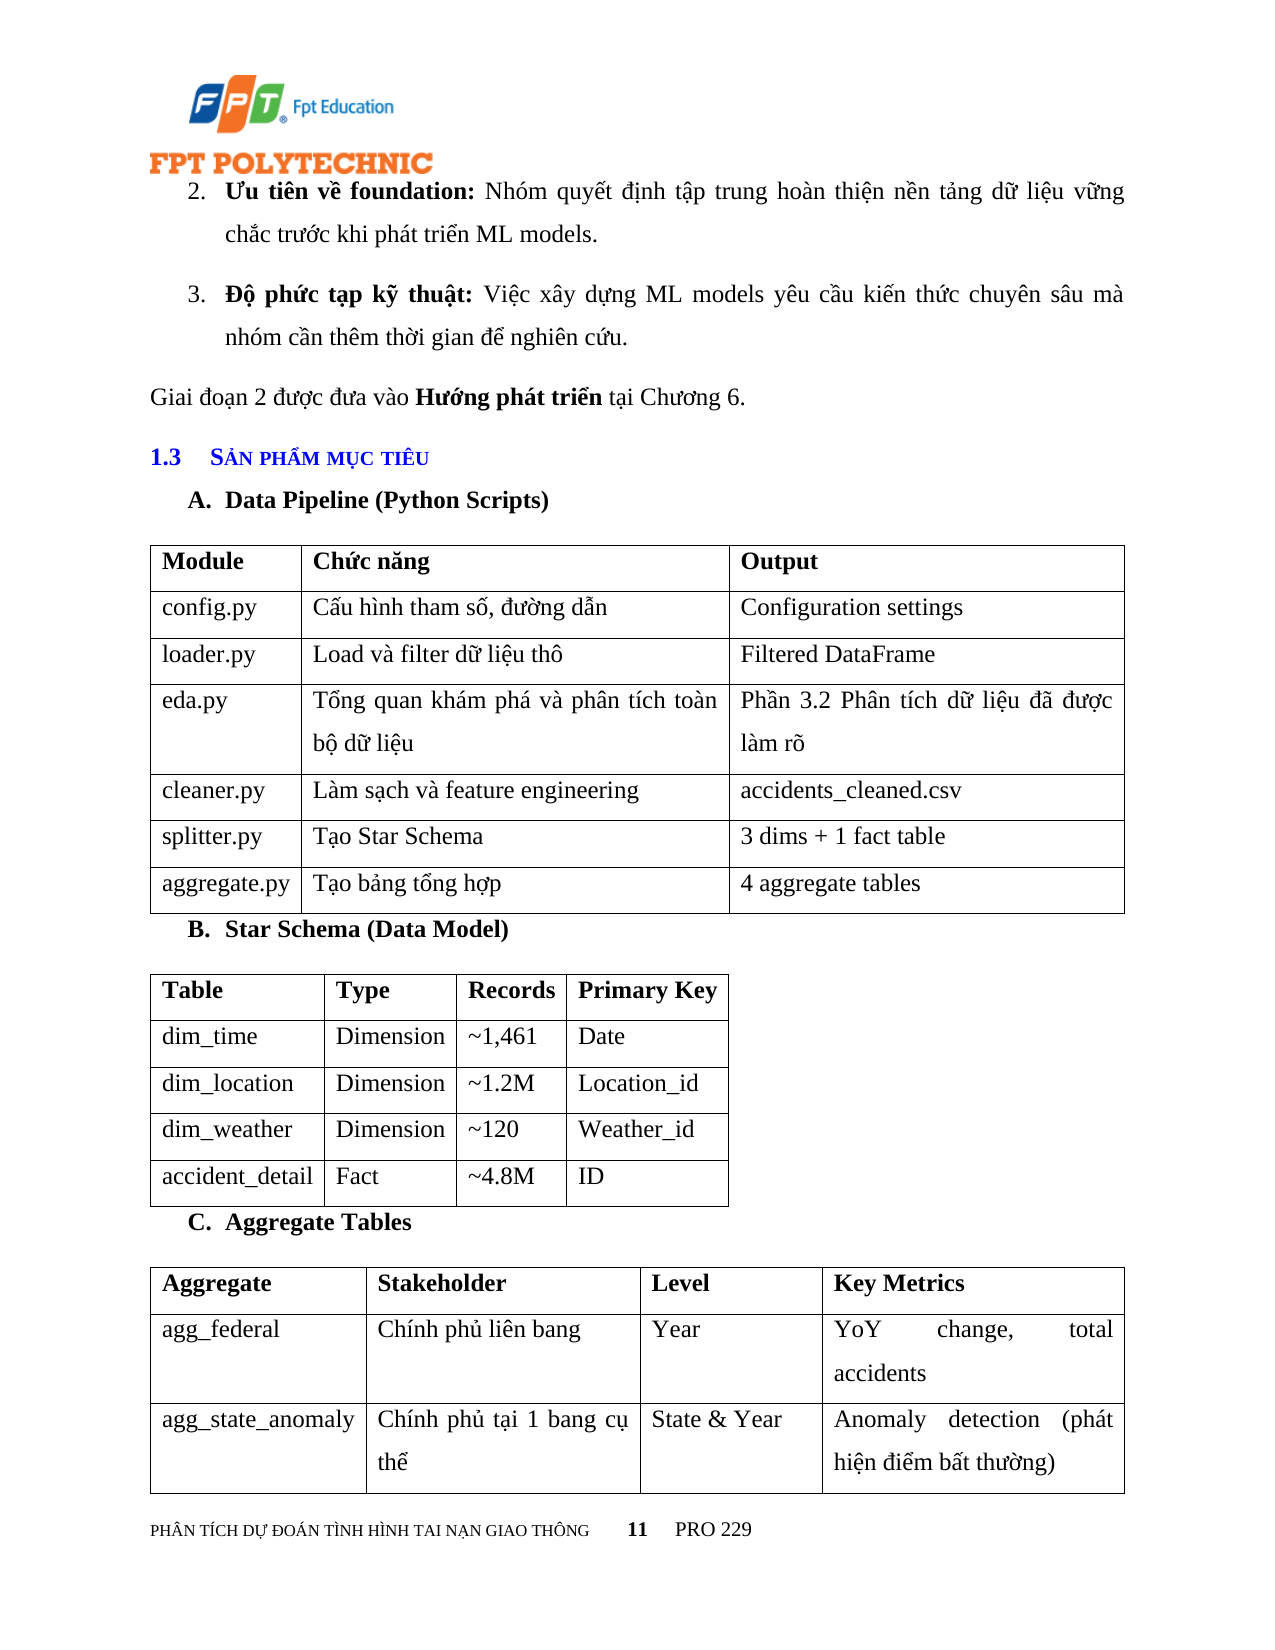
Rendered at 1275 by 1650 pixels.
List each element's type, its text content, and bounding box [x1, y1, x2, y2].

table_cell YoY change, total accidents [823, 1315, 1124, 1403]
table_cell Filtered DataFrame [730, 639, 1124, 684]
table_header Level [641, 1268, 822, 1313]
table_cell Tạo Star Schema [302, 821, 729, 867]
table_cell Dimension [325, 1021, 456, 1067]
table_cell Location_id [567, 1068, 728, 1113]
table_cell Weather_id [567, 1114, 728, 1160]
table_header Type [325, 975, 456, 1020]
table_header Stakeholder [367, 1268, 640, 1313]
list Data Pipeline (Python Scripts) [187, 485, 1125, 514]
table_cell Date [567, 1021, 728, 1067]
list Star Schema (Data Model) [187, 914, 1125, 943]
table_cell splitter.py [151, 821, 301, 867]
table_cell config.py [151, 592, 301, 638]
table_cell 3 dims + 1 fact table [730, 821, 1124, 867]
list Aggregate Tables [187, 1207, 1125, 1236]
table_cell Chính phủ tại 1 bang cụ thể [367, 1404, 640, 1493]
table_cell Configuration settings [730, 592, 1124, 638]
table_cell ~1,461 [457, 1021, 566, 1067]
table_header Chức năng [302, 546, 729, 591]
table_cell Tạo bảng tổng hợp [302, 868, 729, 913]
table_cell Làm sạch và feature engineering [302, 775, 729, 820]
subtitle Sản phẩm mục tiêu [150, 442, 1125, 471]
table_header Records [457, 975, 566, 1020]
table_header Module [151, 546, 301, 591]
table_cell ~4.8M [457, 1161, 566, 1206]
table_header Key Metrics [823, 1268, 1124, 1313]
table_cell dim_location [151, 1068, 324, 1113]
list Độ phức tạp kỹ thuật: Việc xây dựng ML models yêu cầu kiến thức chuyên sâu mà nhóm cần thêm thời gian để nghiên cứu. [187, 279, 1125, 351]
table_cell dim_time [151, 1021, 324, 1067]
table_cell Phần 3.2 Phân tích dữ liệu đã được làm rõ [730, 685, 1124, 774]
table_cell dim_weather [151, 1114, 324, 1160]
table_cell ID [567, 1161, 728, 1206]
table_cell accident_detail [151, 1161, 324, 1206]
table_cell loader.py [151, 639, 301, 684]
table_cell Dimension [325, 1114, 456, 1160]
table_header Output [730, 546, 1124, 591]
table_cell Chính phủ liên bang [367, 1315, 640, 1403]
list Ưu tiên về foundation: Nhóm quyết định tập trung hoàn thiện nền tảng dữ liệu vững chắc trước khi phát triển ML models. [187, 176, 1125, 248]
table_cell ~120 [457, 1114, 566, 1160]
text Giai đoạn 2 được đưa vào Hướng phát triển tại Chương 6. [150, 382, 1125, 411]
picture [150, 75, 436, 174]
table_cell Anomaly detection (phát hiện điểm bất thường) [823, 1404, 1124, 1493]
table_cell Load và filter dữ liệu thô [302, 639, 729, 684]
table_cell cleaner.py [151, 775, 301, 820]
table_cell 4 aggregate tables [730, 868, 1124, 913]
table_cell Tổng quan khám phá và phân tích toàn bộ dữ liệu [302, 685, 729, 774]
table_header Table [151, 975, 324, 1020]
table_cell eda.py [151, 685, 301, 774]
table_cell State & Year [641, 1404, 822, 1493]
table_cell agg_federal [151, 1315, 366, 1403]
table_cell ~1.2M [457, 1068, 566, 1113]
table_cell Dimension [325, 1068, 456, 1113]
table_cell agg_state_anomaly [151, 1404, 366, 1493]
table_header Aggregate [151, 1268, 366, 1313]
table_cell Cấu hình tham số, đường dẫn [302, 592, 729, 638]
table_header Primary Key [567, 975, 728, 1020]
table_cell aggregate.py [151, 868, 301, 913]
table_cell Fact [325, 1161, 456, 1206]
table_cell accidents_cleaned.csv [730, 775, 1124, 820]
table_cell Year [641, 1315, 822, 1403]
